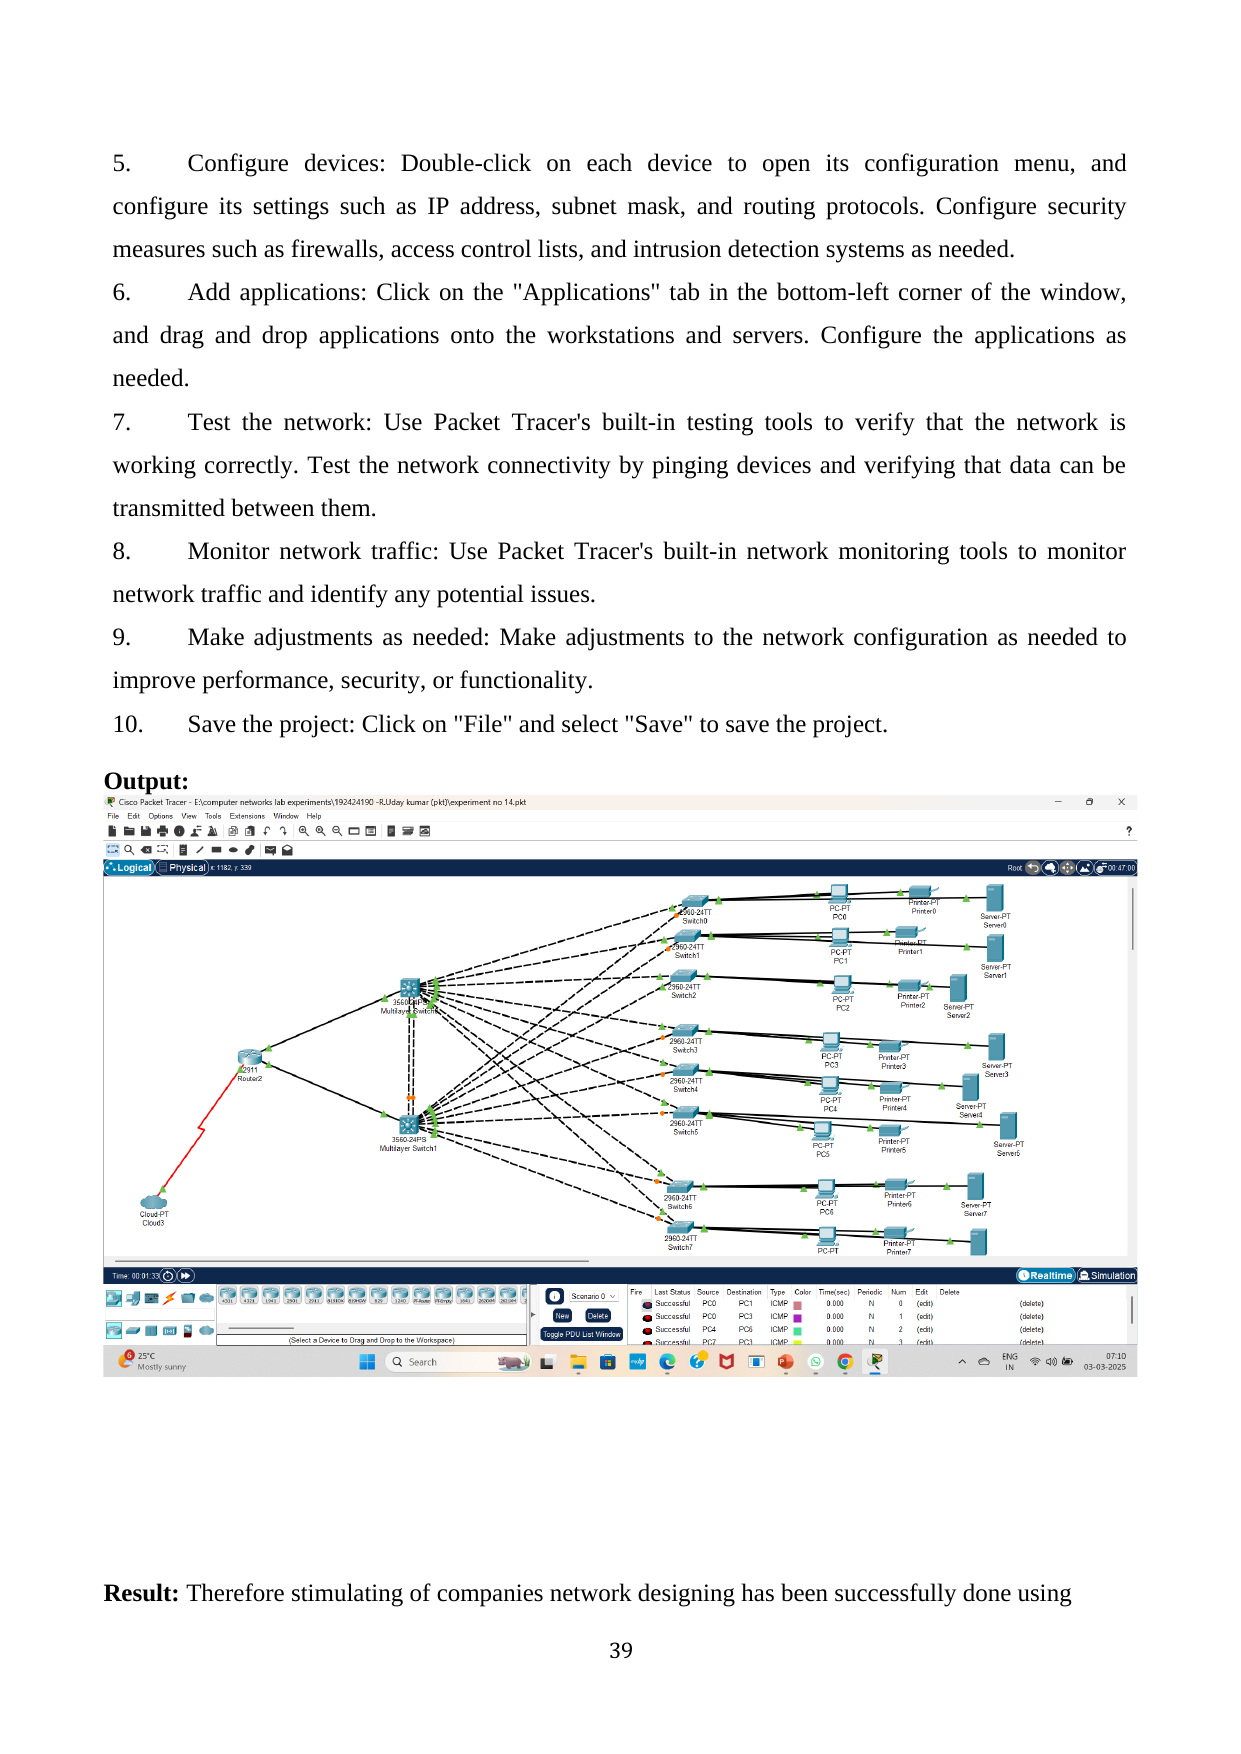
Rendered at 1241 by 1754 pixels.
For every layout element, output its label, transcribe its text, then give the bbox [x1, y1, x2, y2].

text Output: [103, 766, 1137, 795]
list Test the network: Use Packet Tracer's built-in testing tools to verify that the network is working correctly. Test the network connectivity by pinging devices and verifying that data can be transmitted between them. [112, 407, 1128, 522]
list Monitor network traffic: Use Packet Tracer's built-in network monitoring tools to monitor network traffic and identify any potential issues. [112, 536, 1128, 608]
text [103, 1578, 1137, 1606]
list Make adjustments as needed: Make adjustments to the network configuration as needed to improve performance, security, or functionality. [112, 622, 1127, 694]
list Add applications: Click on the "Applications" tab in the bottom-left corner of the window, and drag and drop applications onto the workstations and servers. Configure the applications as needed. [112, 277, 1128, 392]
picture [103, 795, 1138, 1377]
list Configure devices: Double-click on each device to open its configuration menu, and configure its settings such as IP address, subnet mask, and routing protocols. Configure security measures such as firewalls, access control lists, and intrusion detection systems as needed. [112, 148, 1128, 263]
list Save the project: Click on "File" and select "Save" to save the project. [112, 709, 1137, 737]
